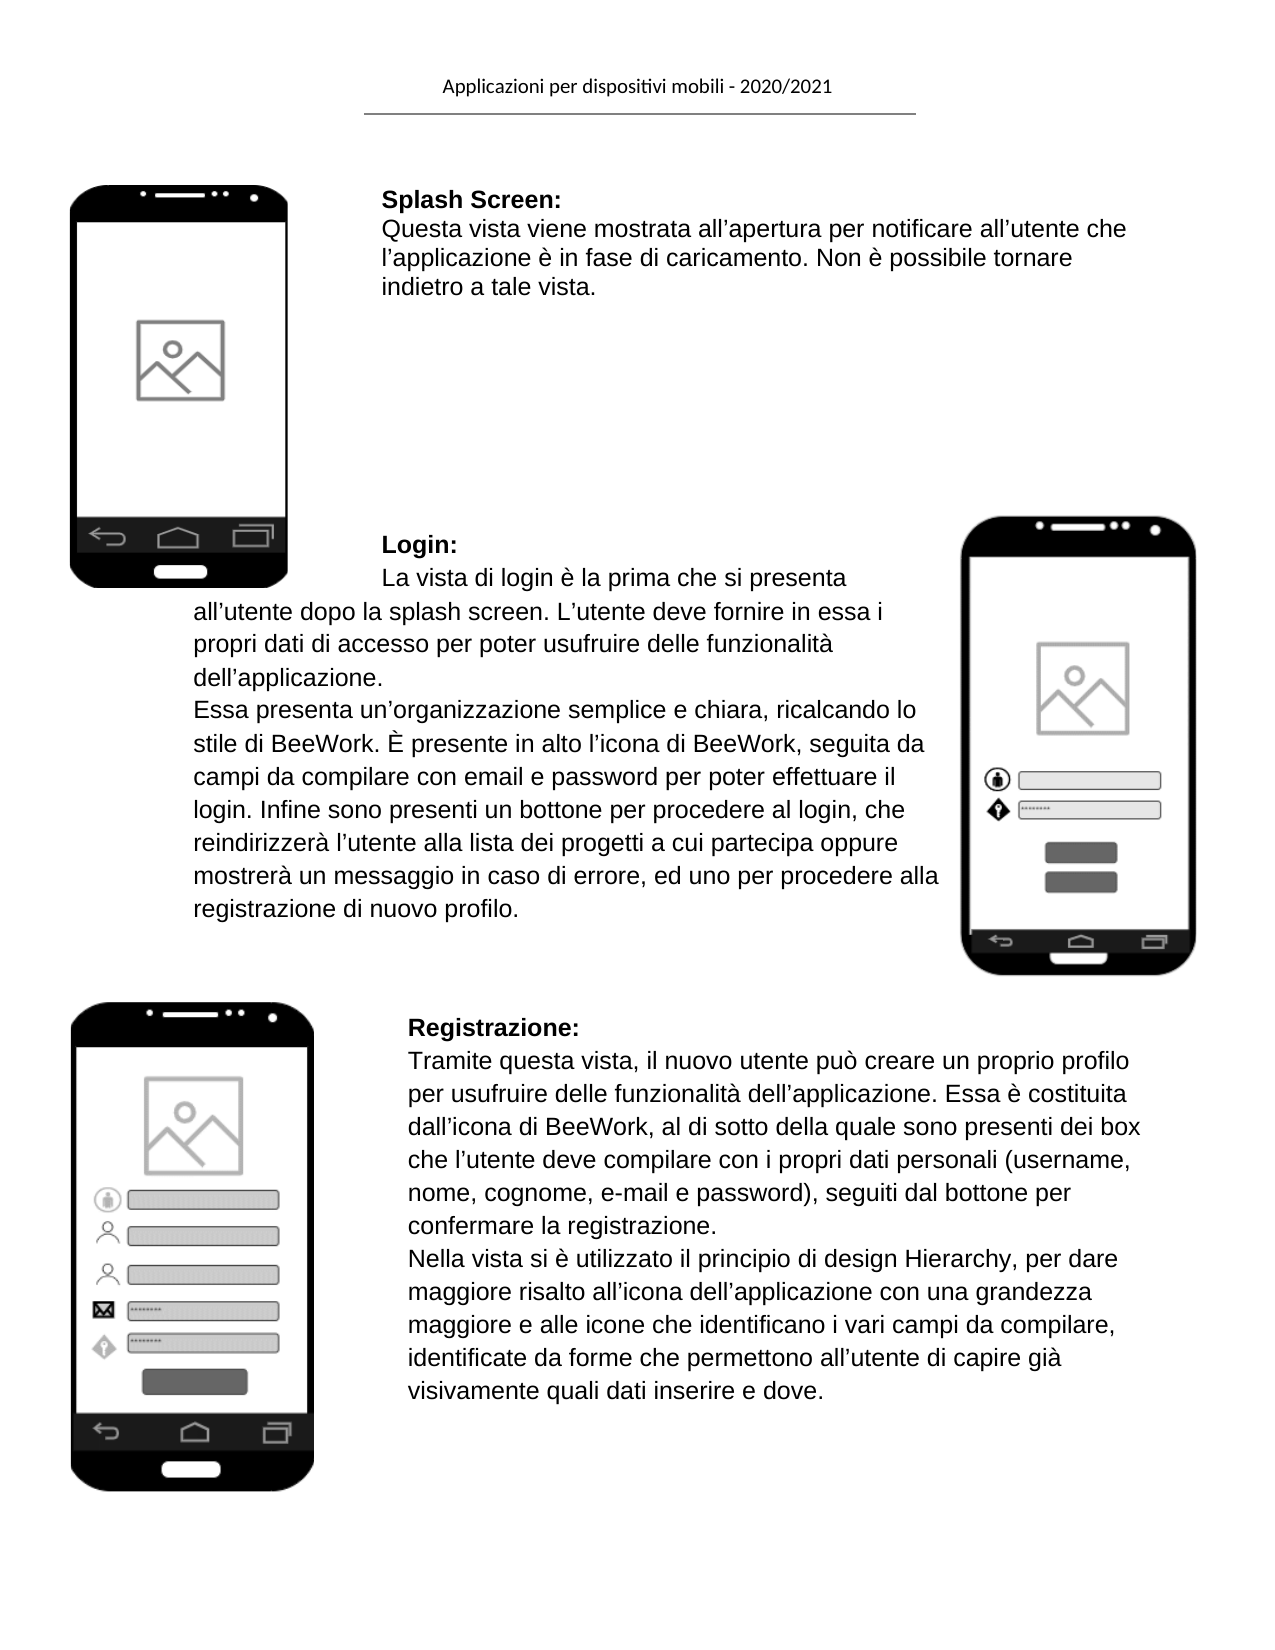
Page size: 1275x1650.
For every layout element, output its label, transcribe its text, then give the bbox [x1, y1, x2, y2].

list Progetti: [193, 1368, 953, 1397]
list La vista di login è la prima che si presenta all’utente dopo la splash screen. L’utente deve fornire in essa i propri dati di accesso per poter usufruire delle funzionalità dell’applicazione. [193, 333, 958, 428]
list Tramite questa vista, il nuovo utente può creare un proprio profilo per usufruire delle funzionalità dell’applicazione. Essa è costituita dall’icona di BeeWork, al di sotto della quale sono presenti dei box che l’utente deve compilare con i propri dati personali (username, nome, cognome, e-mail e password), seguiti dal bottone per confermare la registrazione. [317, 783, 1157, 977]
picture [958, 285, 1199, 748]
list Nella vista si è utilizzato il principio di design Hierarchy, per dare maggiore risalto all’icona dell’applicazione con una grandezza maggiore e alle icone che identificano i vari campi da compilare, identificate da forme che permettono all’utente di capire già visivamente quali dati inserire e dove. [317, 981, 1157, 1142]
picture [70, 738, 317, 1231]
list Essa presenta un’organizzazione semplice e chiara, ricalcando lo stile di BeeWork. È presente in alto l’icona di BeeWork, seguita da campi da compilare con email e password per poter effettuare il login. Infine sono presenti un bottone per procedere al login, che reindirizzerà l’utente alla lista dei progetti a cui partecipa oppure mostrerà un messaggio in caso di errore, ed uno per procedere alla registrazione di nuovo profilo. [193, 432, 958, 659]
list Login: [193, 300, 958, 329]
picture [953, 1213, 1183, 1609]
list Registrazione: [317, 750, 1157, 779]
